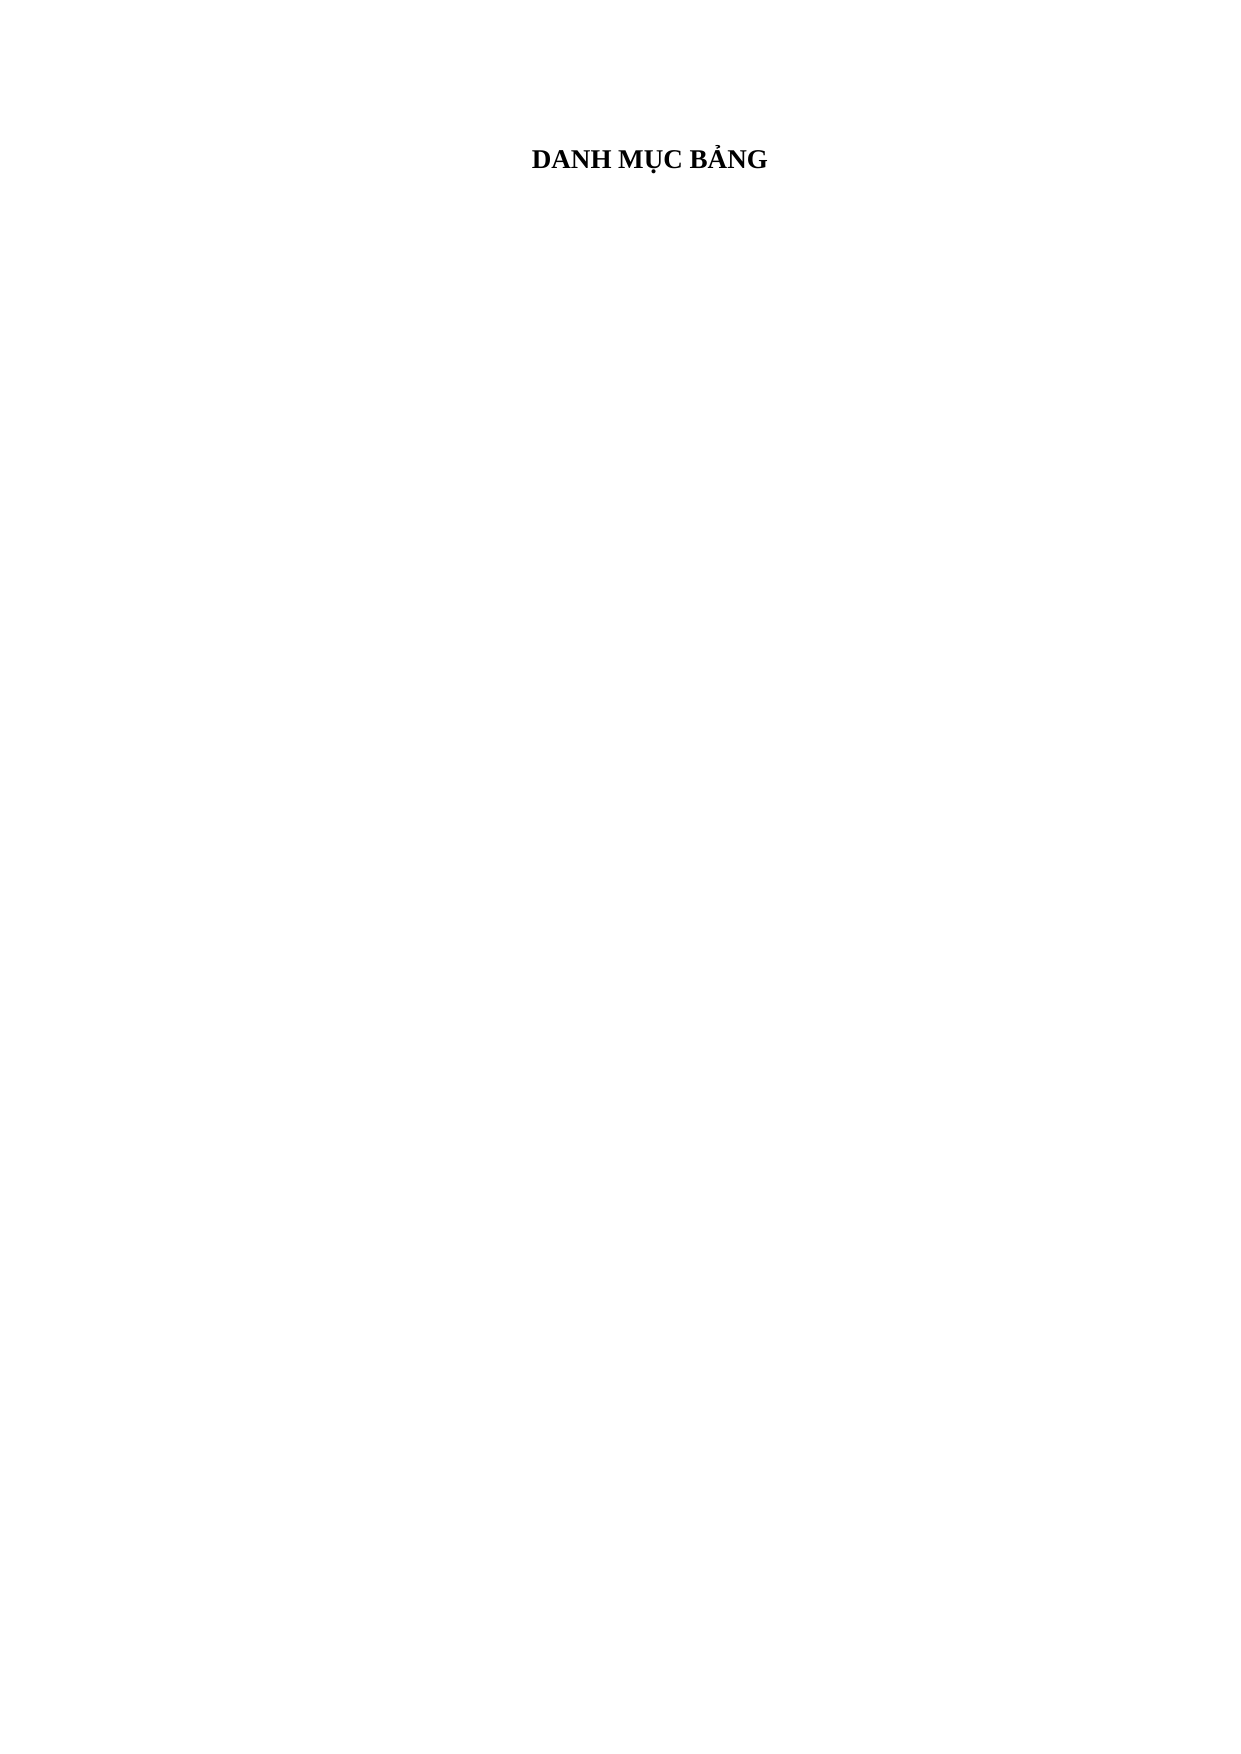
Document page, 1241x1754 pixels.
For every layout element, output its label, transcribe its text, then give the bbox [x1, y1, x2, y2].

text DANH MỤC BẢNG [207, 144, 1092, 175]
